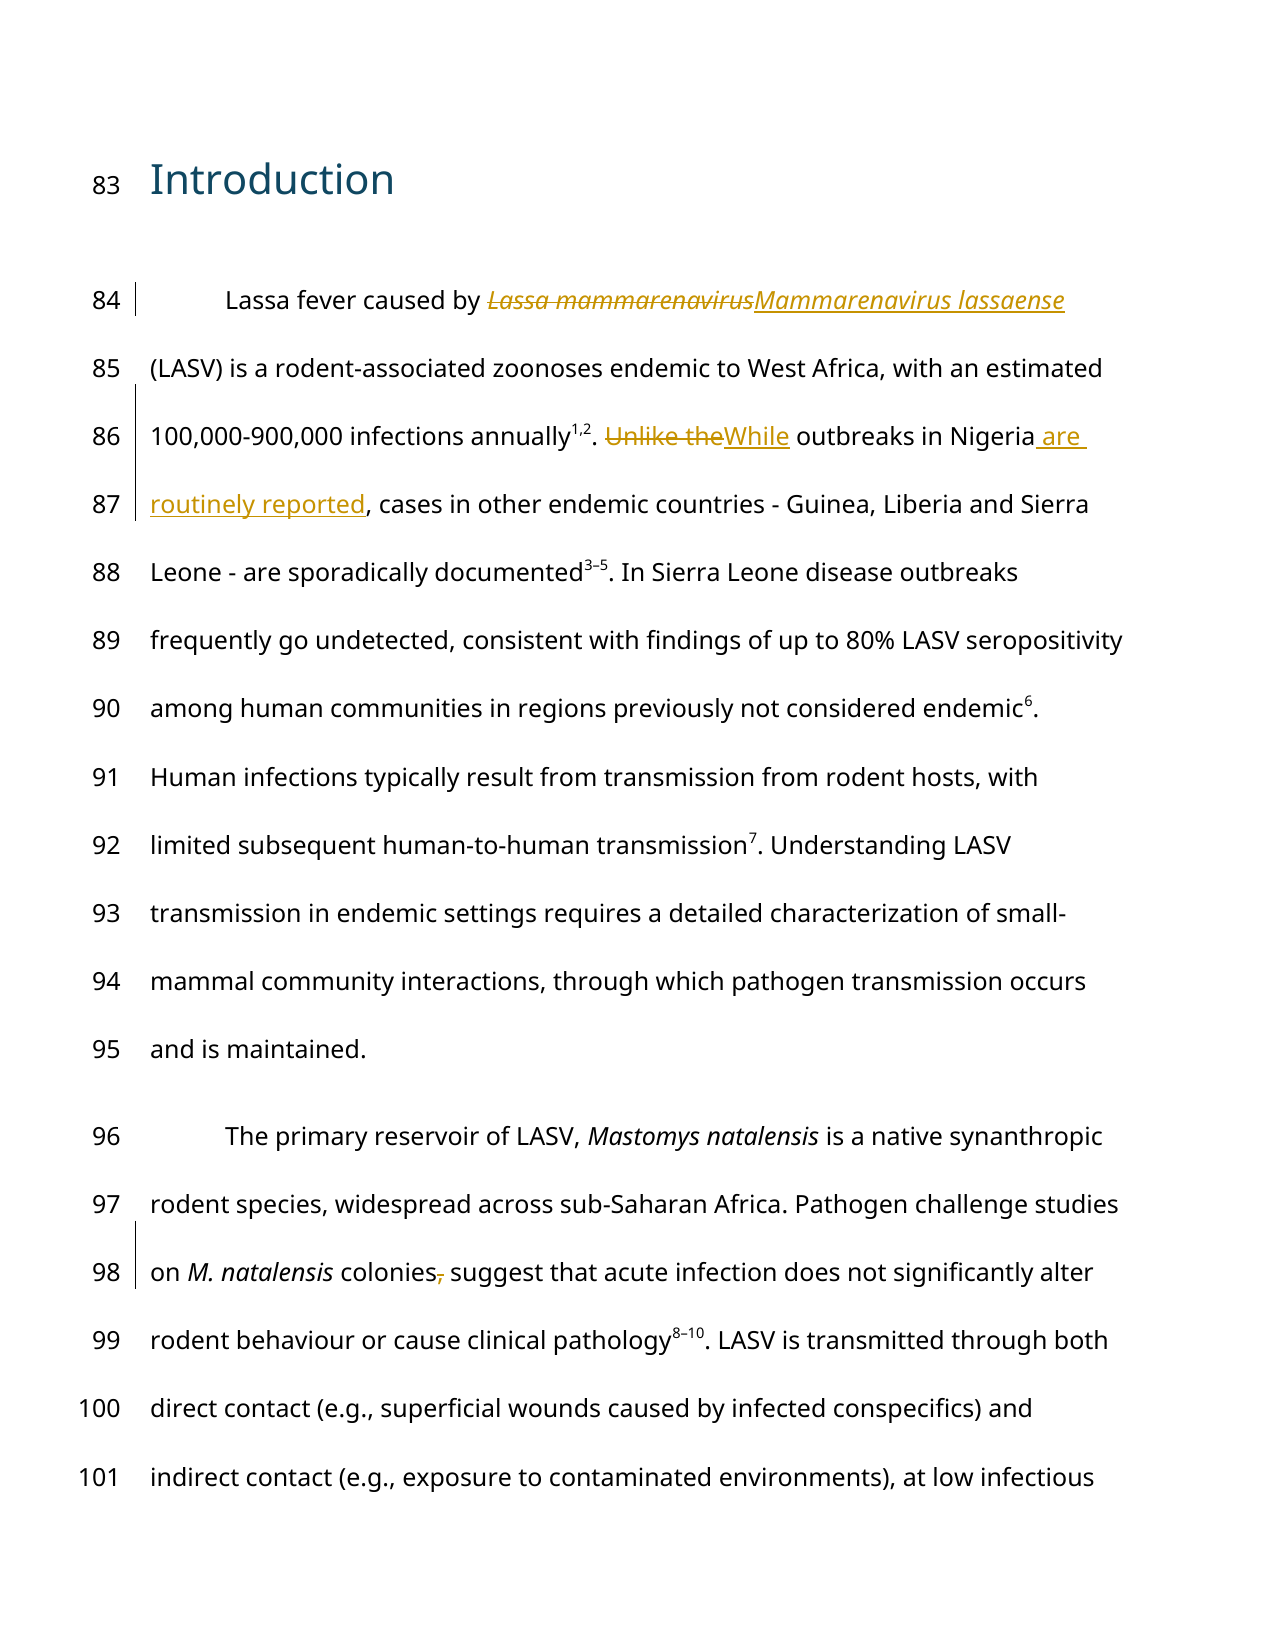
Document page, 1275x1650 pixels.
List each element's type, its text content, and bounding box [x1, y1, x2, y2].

text Lassa fever caused by (LASV) is a rodent-associated zoonoses endemic to West Africa, with an estimated 100,000-900,000 infections annually1,2. outbreaks in Nigeria, cases in other endemic countries - Guinea, Liberia and Sierra Leone - are sporadically documented3–5. In Sierra Leone disease outbreaks frequently go undetected, consistent with findings of up to 80% LASV seropositivity among human communities in regions previously not considered endemic6. Human infections typically result from transmission from rodent hosts, with limited subsequent human-to-human transmission7. Understanding LASV transmission in endemic settings requires a detailed characterization of small-mammal community interactions, through which pathogen transmission occurs and is maintained. [150, 282, 1125, 1066]
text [150, 1118, 1125, 1493]
subtitle Introduction [150, 150, 1125, 207]
